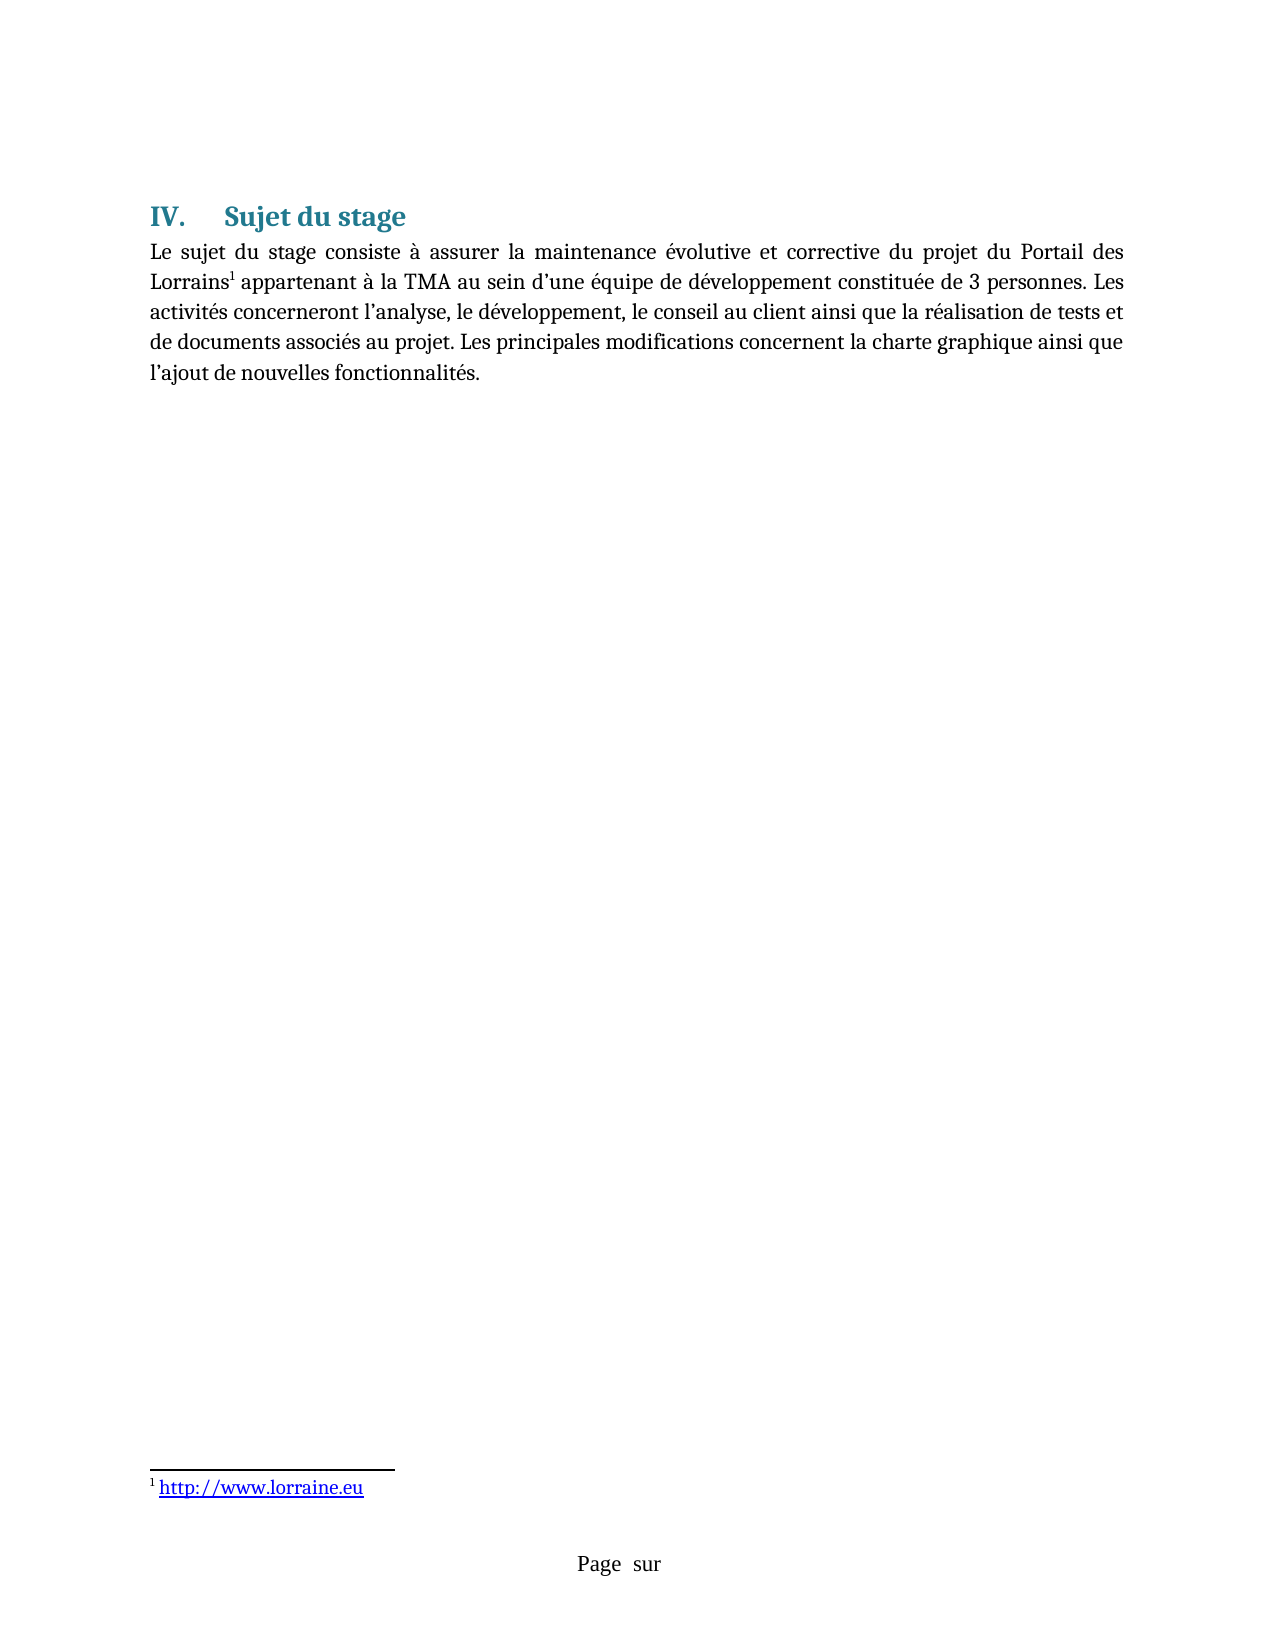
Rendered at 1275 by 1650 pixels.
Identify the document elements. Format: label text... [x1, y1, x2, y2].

text Le sujet du stage consiste à assurer la maintenance évolutive et corrective du projet du Portail des Lorrains appartenant à la TMA au sein d’une équipe de développement constituée de 3 personnes. Les activités concerneront l’analyse, le développement, le conseil au client ainsi que la réalisation de tests et de documents associés au projet. Les principales modifications concernent la charte graphique ainsi que l’ajout de nouvelles fonctionnalités. [150, 238, 1125, 386]
subtitle Sujet du stage [150, 200, 1125, 233]
